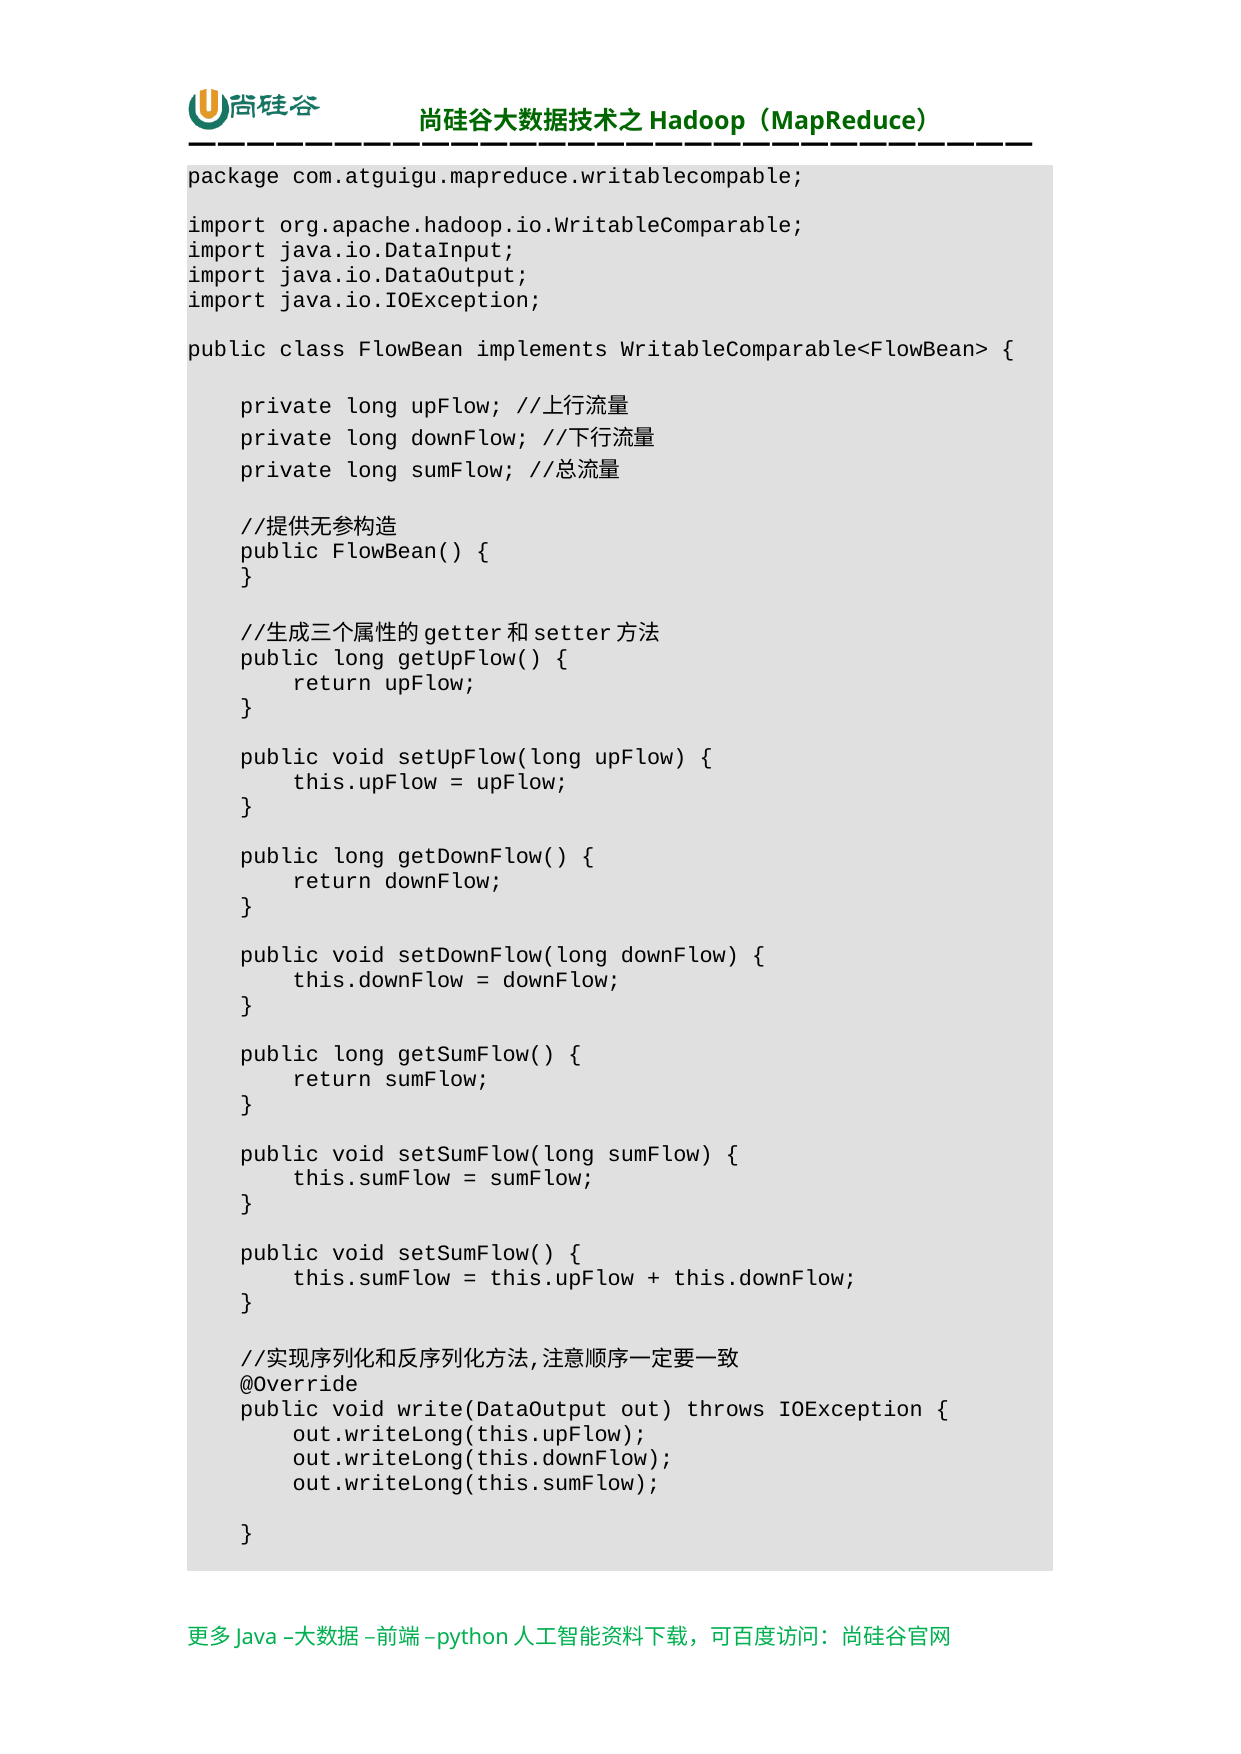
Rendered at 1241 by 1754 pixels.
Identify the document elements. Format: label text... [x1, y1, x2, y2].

text private long sumFlow; //总流量 [187, 452, 1053, 484]
text private long downFlow; //下行流量 [187, 420, 1053, 452]
text public void setSumFlow(long sumFlow) { [187, 1143, 1053, 1168]
text @Override [187, 1373, 1053, 1398]
text public long getUpFlow() { [187, 647, 1053, 672]
text this.sumFlow = sumFlow; [187, 1168, 1053, 1192]
text //生成三个属性的getter和setter方法 [187, 615, 1053, 647]
text package com.atguigu.mapreduce.writablecompable; [187, 165, 1053, 189]
text //提供无参构造 [187, 509, 1053, 541]
text public void setSumFlow() { [187, 1242, 1053, 1267]
text import org.apache.hadoop.io.WritableComparable; [187, 214, 1053, 239]
text public void setUpFlow(long upFlow) { [187, 746, 1053, 771]
text } [187, 565, 1053, 590]
text } [187, 994, 1053, 1019]
text public class FlowBean implements WritableComparable<FlowBean> { [187, 338, 1053, 363]
text } [187, 1292, 1053, 1316]
text out.writeLong(this.upFlow); [187, 1423, 1053, 1447]
text } [187, 796, 1053, 821]
text import java.io.IOException; [187, 289, 1053, 313]
text return downFlow; [187, 870, 1053, 895]
text out.writeLong(this.downFlow); [187, 1447, 1053, 1472]
text this.sumFlow = this.upFlow + this.downFlow; [187, 1267, 1053, 1292]
text private long upFlow; //上行流量 [187, 388, 1053, 420]
text } [187, 1192, 1053, 1217]
text } [187, 1093, 1053, 1118]
text public long getDownFlow() { [187, 845, 1053, 870]
text import java.io.DataOutput; [187, 264, 1053, 289]
text import java.io.DataInput; [187, 239, 1053, 264]
text //实现序列化和反序列化方法,注意顺序一定要一致 [187, 1341, 1053, 1373]
text } [187, 895, 1053, 920]
text return upFlow; [187, 672, 1053, 697]
text return sumFlow; [187, 1068, 1053, 1093]
text public void write(DataOutput out) throws IOException { [187, 1398, 1053, 1423]
text public void setDownFlow(long downFlow) { [187, 944, 1053, 969]
text public long getSumFlow() { [187, 1044, 1053, 1068]
text this.downFlow = downFlow; [187, 969, 1053, 994]
text out.writeLong(this.sumFlow); [187, 1472, 1053, 1497]
text this.upFlow = upFlow; [187, 771, 1053, 796]
text } [187, 697, 1053, 721]
text } [187, 1522, 1053, 1547]
text public FlowBean() { [187, 541, 1053, 565]
